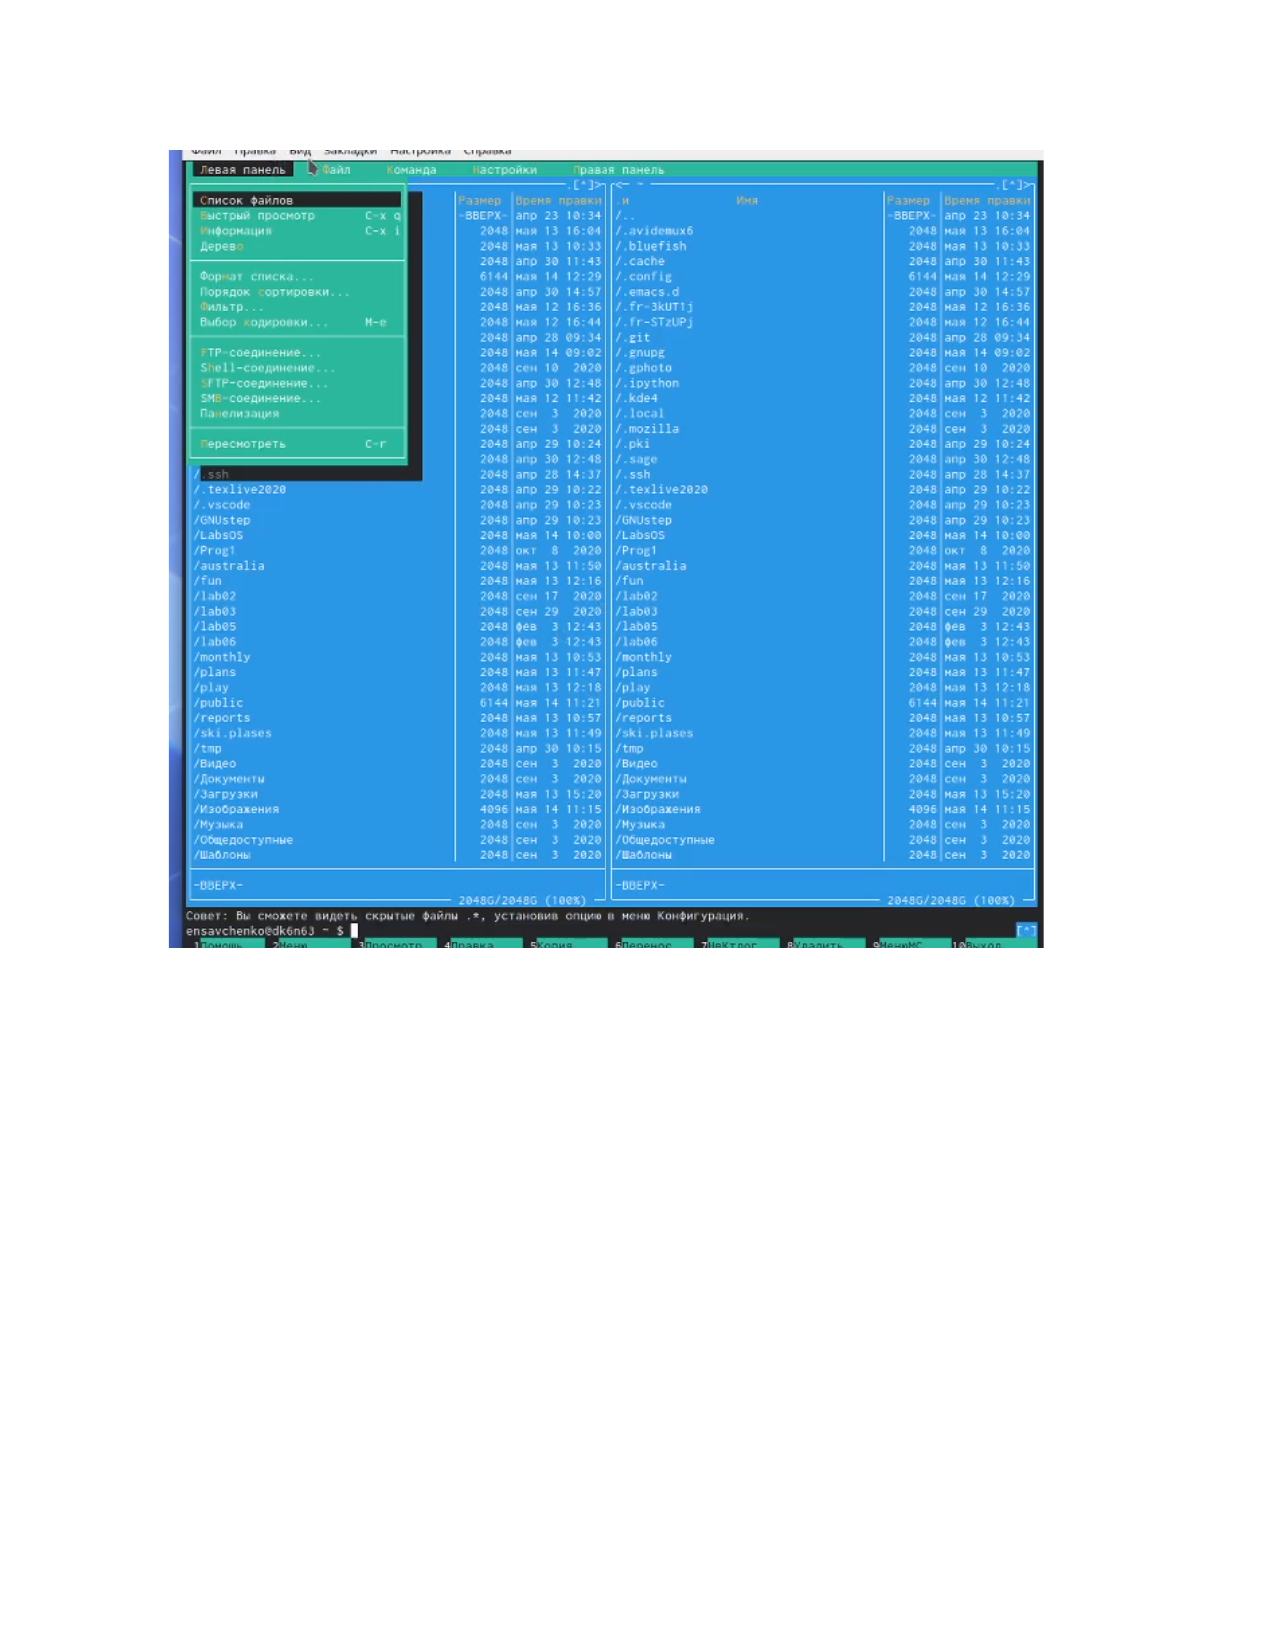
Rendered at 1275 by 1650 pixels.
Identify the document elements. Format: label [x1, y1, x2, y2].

picture [168, 150, 1044, 948]
